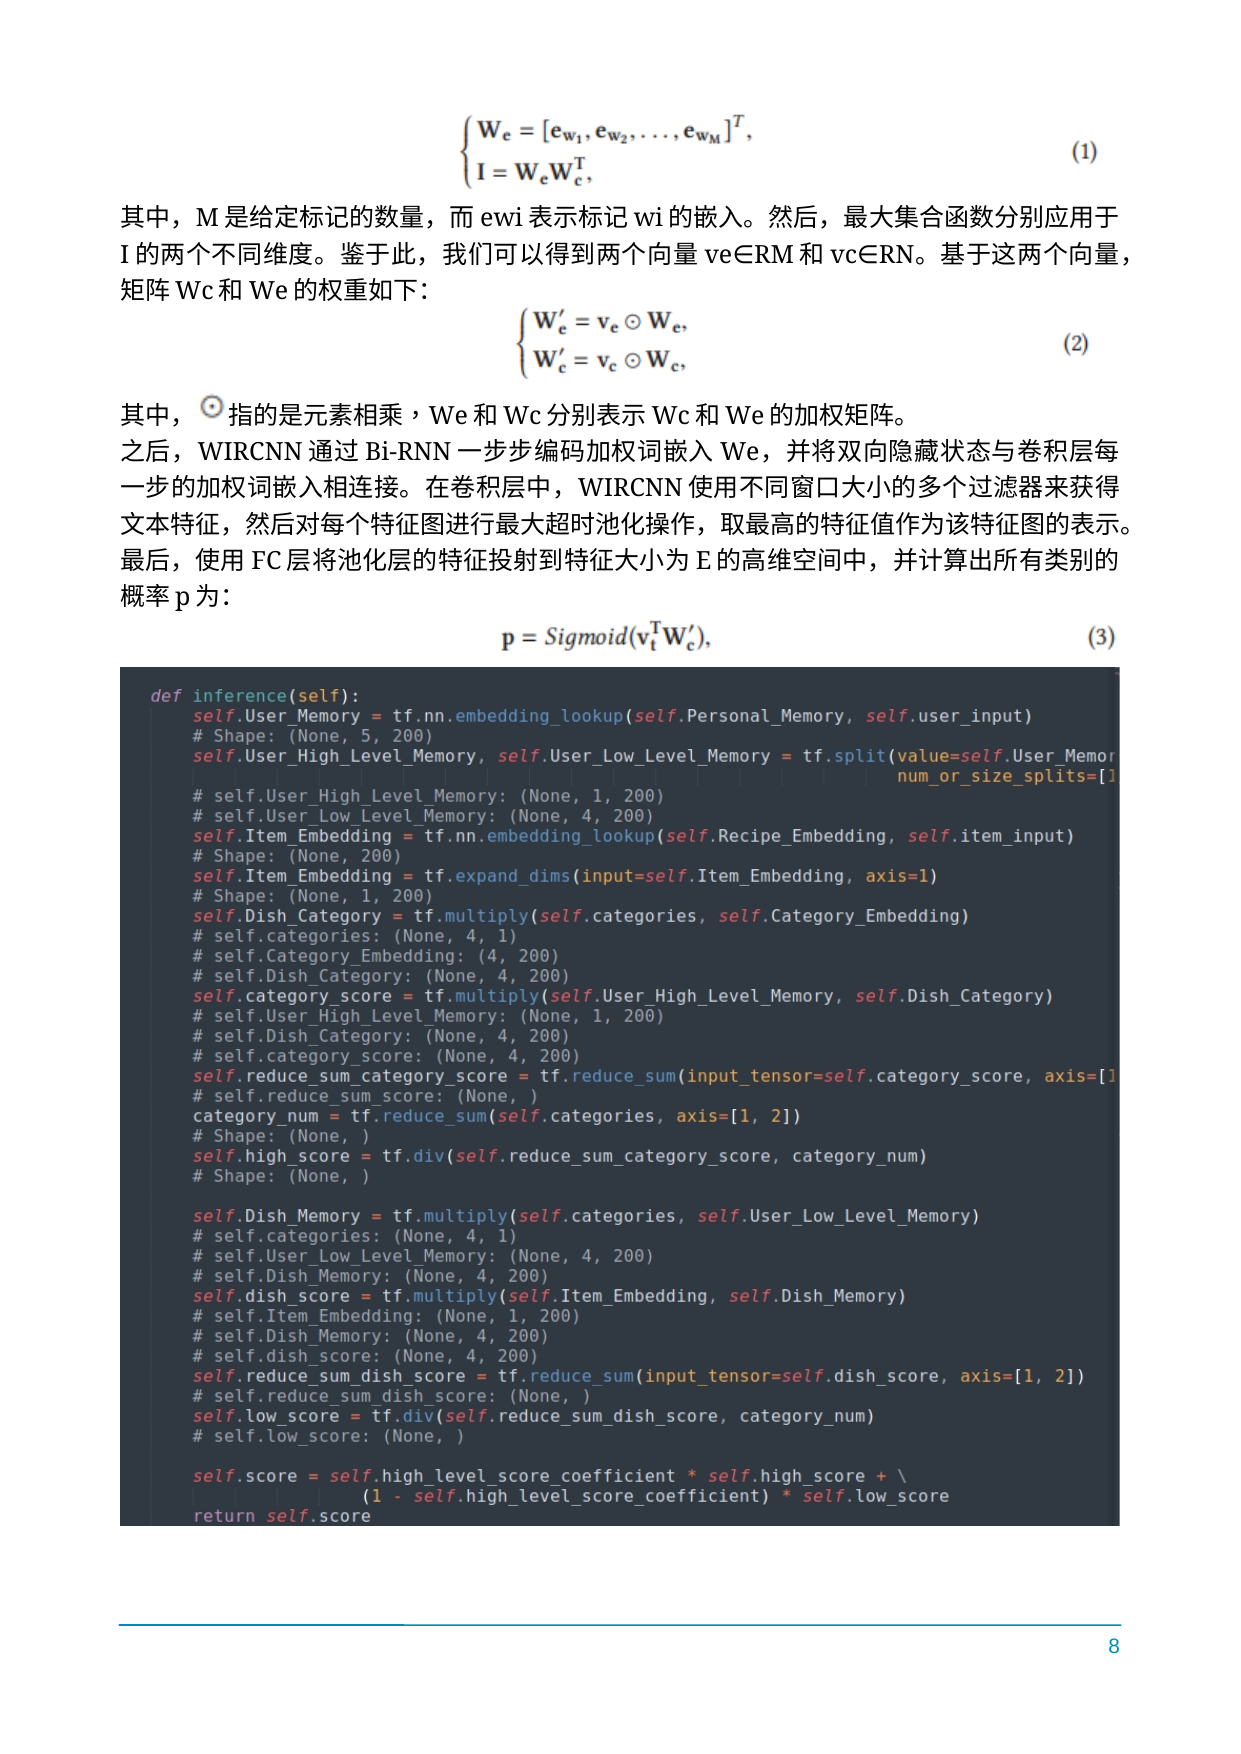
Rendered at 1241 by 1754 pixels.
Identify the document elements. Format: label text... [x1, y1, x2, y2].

picture [120, 103, 1120, 198]
text 之后，WIRCNN通过Bi-RNN一步步编码加权词嵌入We，并将双向隐藏状态与卷积层每一步的加权词嵌入相连接。在卷积层中，WIRCNN使用不同窗口大小的多个过滤器来获得文本特征，然后对每个特征图进行最大超时池化操作，取最高的特征值作为该特征图的表示。最后，使用FC层将池化层的特征投射到特征大小为E的高维空间中，并计算出所有类别的概率p为： [120, 432, 1120, 612]
text 其中，指的是元素相乘，We和Wc分别表示Wc和We的加权矩阵。 [120, 391, 1120, 432]
picture [120, 306, 1120, 425]
picture [120, 612, 1120, 1526]
text 其中，M是给定标记的数量，而ewi表示标记wi的嵌入。然后，最大集合函数分别应用于I的两个不同维度。鉴于此，我们可以得到两个向量ve∈RM和vc∈RN。基于这两个向量，矩阵Wc和We的权重如下： [120, 198, 1120, 306]
